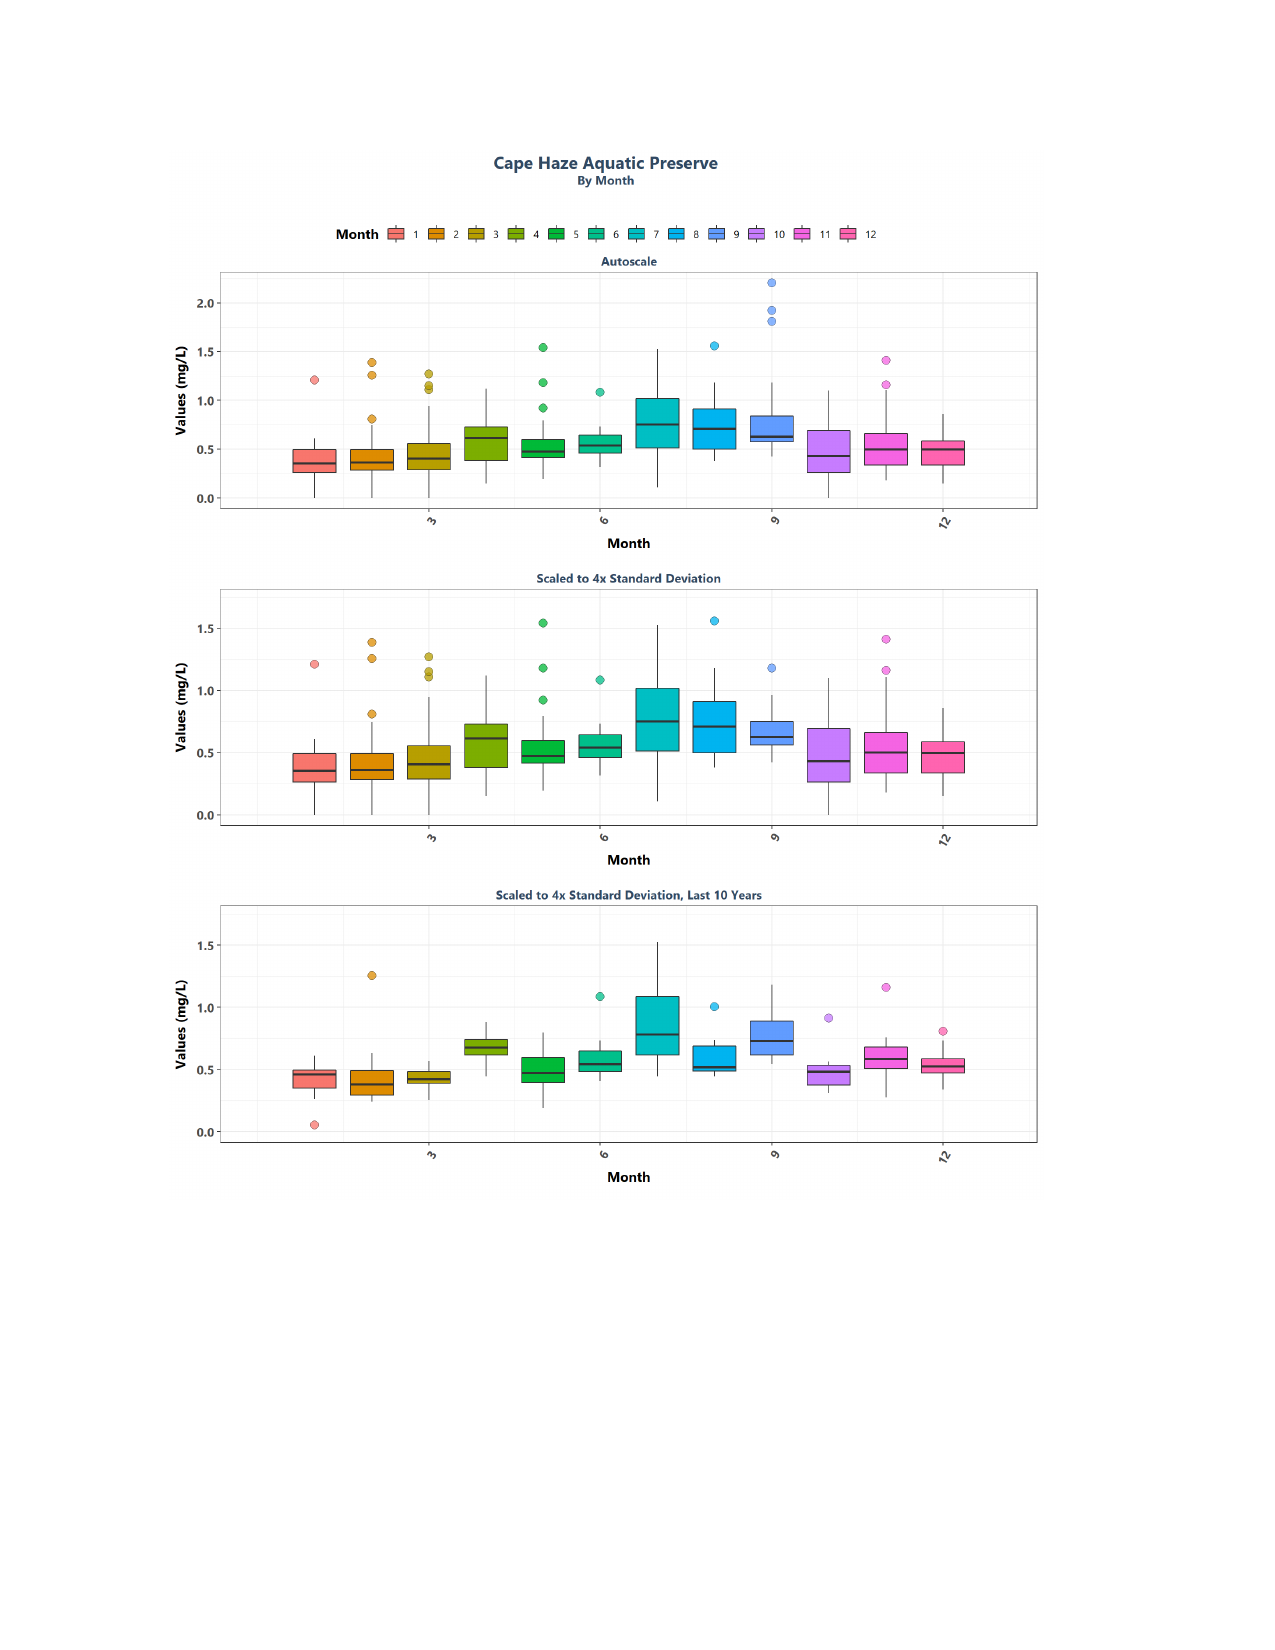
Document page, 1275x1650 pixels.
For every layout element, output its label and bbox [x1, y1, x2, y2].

picture [168, 150, 1044, 1200]
